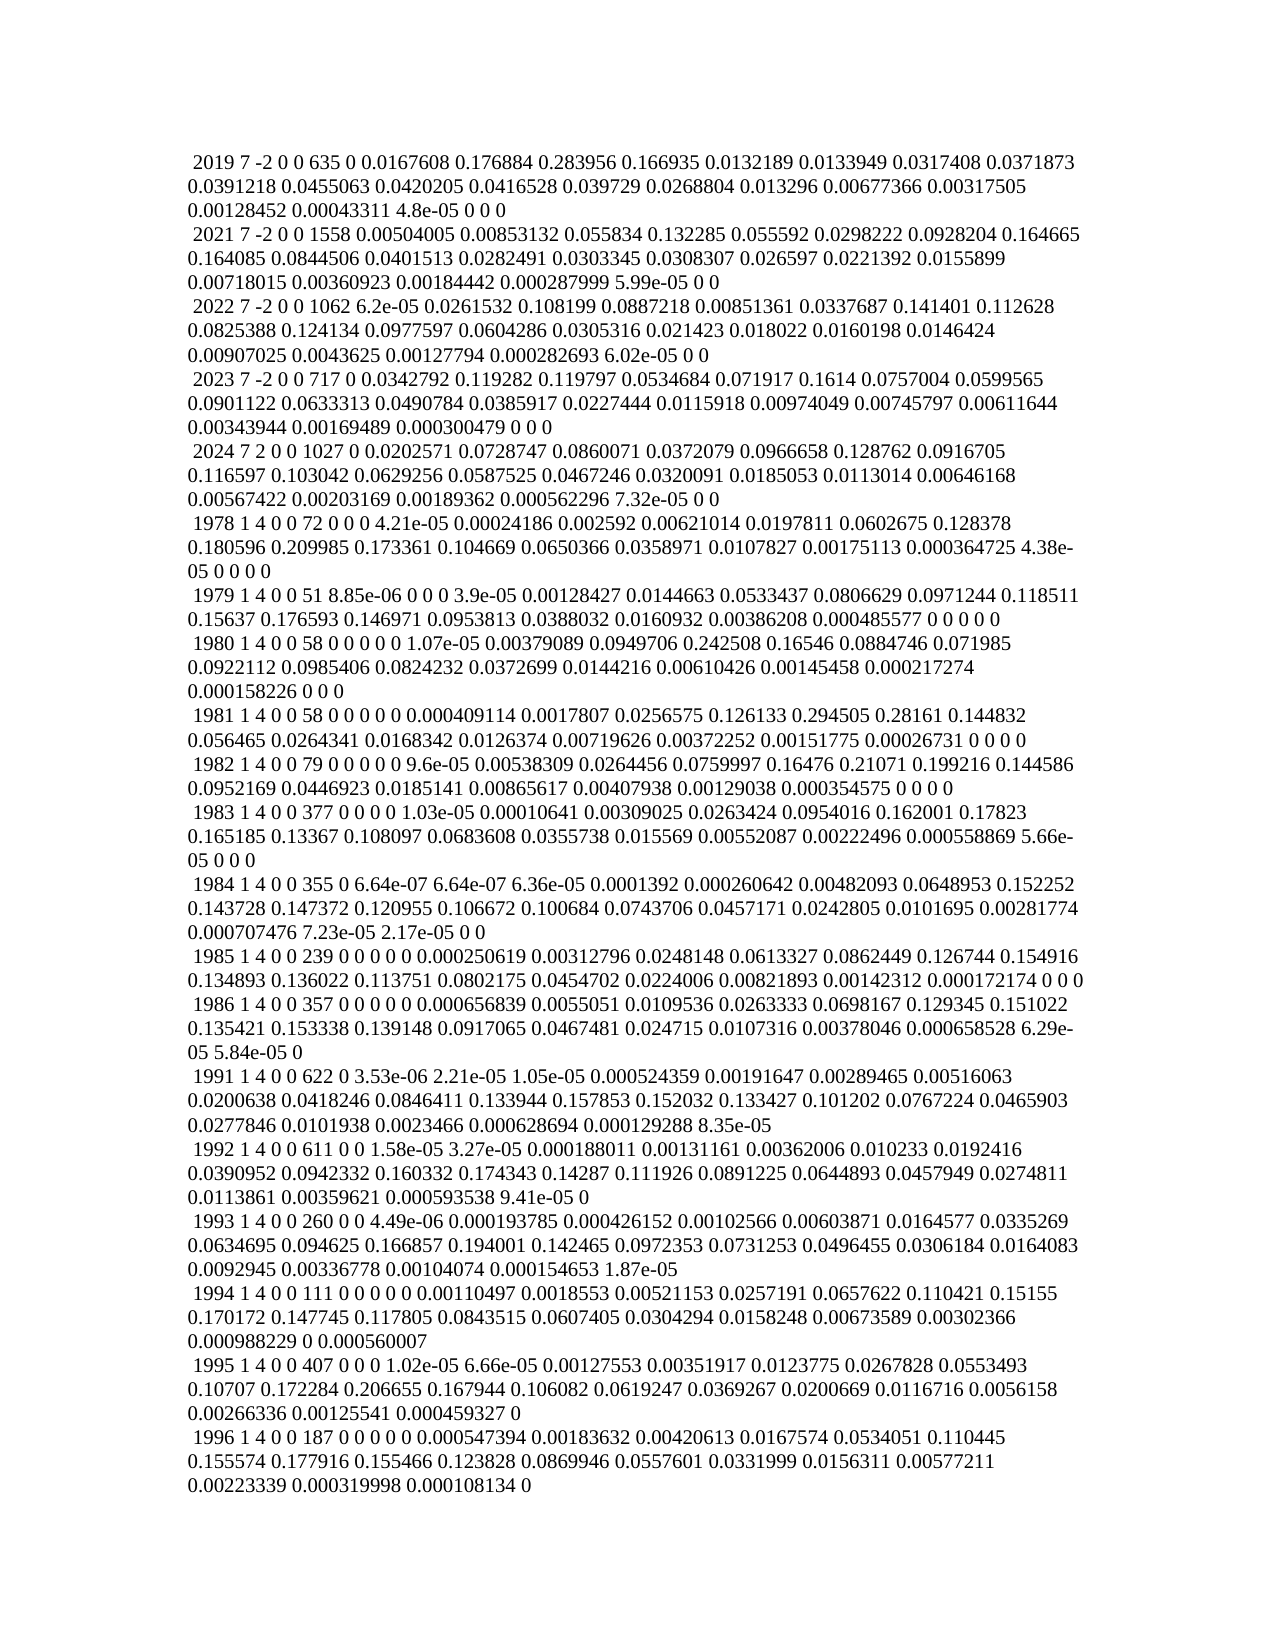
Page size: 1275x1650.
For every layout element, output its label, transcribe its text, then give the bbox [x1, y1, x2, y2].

text 1995 1 4 0 0 407 0 0 0 1.02e-05 6.66e-05 0.00127553 0.00351917 0.0123775 0.0267828 0.0553493 0.10707 0.172284 0.206655 0.167944 0.106082 0.0619247 0.0369267 0.0200669 0.0116716 0.0056158 0.00266336 0.00125541 0.000459327 0 [187, 1353, 1087, 1425]
text 1982 1 4 0 0 79 0 0 0 0 0 9.6e-05 0.00538309 0.0264456 0.0759997 0.16476 0.21071 0.199216 0.144586 0.0952169 0.0446923 0.0185141 0.00865617 0.00407938 0.00129038 0.000354575 0 0 0 0 [187, 752, 1087, 800]
text 1984 1 4 0 0 355 0 6.64e-07 6.64e-07 6.36e-05 0.0001392 0.000260642 0.00482093 0.0648953 0.152252 0.143728 0.147372 0.120955 0.106672 0.100684 0.0743706 0.0457171 0.0242805 0.0101695 0.00281774 0.000707476 7.23e-05 2.17e-05 0 0 [187, 872, 1087, 944]
text 1992 1 4 0 0 611 0 0 1.58e-05 3.27e-05 0.000188011 0.00131161 0.00362006 0.010233 0.0192416 0.0390952 0.0942332 0.160332 0.174343 0.14287 0.111926 0.0891225 0.0644893 0.0457949 0.0274811 0.0113861 0.00359621 0.000593538 9.41e-05 0 [187, 1137, 1087, 1209]
text 1980 1 4 0 0 58 0 0 0 0 0 1.07e-05 0.00379089 0.0949706 0.242508 0.16546 0.0884746 0.071985 0.0922112 0.0985406 0.0824232 0.0372699 0.0144216 0.00610426 0.00145458 0.000217274 0.000158226 0 0 0 [187, 631, 1087, 703]
text 1978 1 4 0 0 72 0 0 0 4.21e-05 0.00024186 0.002592 0.00621014 0.0197811 0.0602675 0.128378 0.180596 0.209985 0.173361 0.104669 0.0650366 0.0358971 0.0107827 0.00175113 0.000364725 4.38e-05 0 0 0 0 [187, 511, 1087, 583]
text 1985 1 4 0 0 239 0 0 0 0 0 0.000250619 0.00312796 0.0248148 0.0613327 0.0862449 0.126744 0.154916 0.134893 0.136022 0.113751 0.0802175 0.0454702 0.0224006 0.00821893 0.00142312 0.000172174 0 0 0 [187, 944, 1087, 992]
text 1993 1 4 0 0 260 0 0 4.49e-06 0.000193785 0.000426152 0.00102566 0.00603871 0.0164577 0.0335269 0.0634695 0.094625 0.166857 0.194001 0.142465 0.0972353 0.0731253 0.0496455 0.0306184 0.0164083 0.0092945 0.00336778 0.00104074 0.000154653 1.87e-05 [187, 1209, 1087, 1281]
text 1983 1 4 0 0 377 0 0 0 0 1.03e-05 0.00010641 0.00309025 0.0263424 0.0954016 0.162001 0.17823 0.165185 0.13367 0.108097 0.0683608 0.0355738 0.015569 0.00552087 0.00222496 0.000558869 5.66e-05 0 0 0 [187, 800, 1087, 872]
text 1994 1 4 0 0 111 0 0 0 0 0 0.00110497 0.0018553 0.00521153 0.0257191 0.0657622 0.110421 0.15155 0.170172 0.147745 0.117805 0.0843515 0.0607405 0.0304294 0.0158248 0.00673589 0.00302366 0.000988229 0 0.000560007 [187, 1281, 1087, 1353]
text 1981 1 4 0 0 58 0 0 0 0 0 0.000409114 0.0017807 0.0256575 0.126133 0.294505 0.28161 0.144832 0.056465 0.0264341 0.0168342 0.0126374 0.00719626 0.00372252 0.00151775 0.00026731 0 0 0 0 [187, 703, 1087, 752]
text 1986 1 4 0 0 357 0 0 0 0 0 0.000656839 0.0055051 0.0109536 0.0263333 0.0698167 0.129345 0.151022 0.135421 0.153338 0.139148 0.0917065 0.0467481 0.024715 0.0107316 0.00378046 0.000658528 6.29e-05 5.84e-05 0 [187, 992, 1087, 1064]
text 1979 1 4 0 0 51 8.85e-06 0 0 0 3.9e-05 0.00128427 0.0144663 0.0533437 0.0806629 0.0971244 0.118511 0.15637 0.176593 0.146971 0.0953813 0.0388032 0.0160932 0.00386208 0.000485577 0 0 0 0 0 [187, 583, 1087, 631]
text 2023 7 -2 0 0 717 0 0.0342792 0.119282 0.119797 0.0534684 0.071917 0.1614 0.0757004 0.0599565 0.0901122 0.0633313 0.0490784 0.0385917 0.0227444 0.0115918 0.00974049 0.00745797 0.00611644 0.00343944 0.00169489 0.000300479 0 0 0 [187, 367, 1087, 439]
text 2024 7 2 0 0 1027 0 0.0202571 0.0728747 0.0860071 0.0372079 0.0966658 0.128762 0.0916705 0.116597 0.103042 0.0629256 0.0587525 0.0467246 0.0320091 0.0185053 0.0113014 0.00646168 0.00567422 0.00203169 0.00189362 0.000562296 7.32e-05 0 0 [187, 439, 1087, 511]
text 1991 1 4 0 0 622 0 3.53e-06 2.21e-05 1.05e-05 0.000524359 0.00191647 0.00289465 0.00516063 0.0200638 0.0418246 0.0846411 0.133944 0.157853 0.152032 0.133427 0.101202 0.0767224 0.0465903 0.0277846 0.0101938 0.0023466 0.000628694 0.000129288 8.35e-05 [187, 1064, 1087, 1137]
text 2021 7 -2 0 0 1558 0.00504005 0.00853132 0.055834 0.132285 0.055592 0.0298222 0.0928204 0.164665 0.164085 0.0844506 0.0401513 0.0282491 0.0303345 0.0308307 0.026597 0.0221392 0.0155899 0.00718015 0.00360923 0.00184442 0.000287999 5.99e-05 0 0 [187, 222, 1087, 294]
text 1996 1 4 0 0 187 0 0 0 0 0 0.000547394 0.00183632 0.00420613 0.0167574 0.0534051 0.110445 0.155574 0.177916 0.155466 0.123828 0.0869946 0.0557601 0.0331999 0.0156311 0.00577211 0.00223339 0.000319998 0.000108134 0 [187, 1425, 1087, 1497]
text 2019 7 -2 0 0 635 0 0.0167608 0.176884 0.283956 0.166935 0.0132189 0.0133949 0.0317408 0.0371873 0.0391218 0.0455063 0.0420205 0.0416528 0.039729 0.0268804 0.013296 0.00677366 0.00317505 0.00128452 0.00043311 4.8e-05 0 0 0 [187, 150, 1087, 222]
text 2022 7 -2 0 0 1062 6.2e-05 0.0261532 0.108199 0.0887218 0.00851361 0.0337687 0.141401 0.112628 0.0825388 0.124134 0.0977597 0.0604286 0.0305316 0.021423 0.018022 0.0160198 0.0146424 0.00907025 0.0043625 0.00127794 0.000282693 6.02e-05 0 0 [187, 294, 1087, 367]
